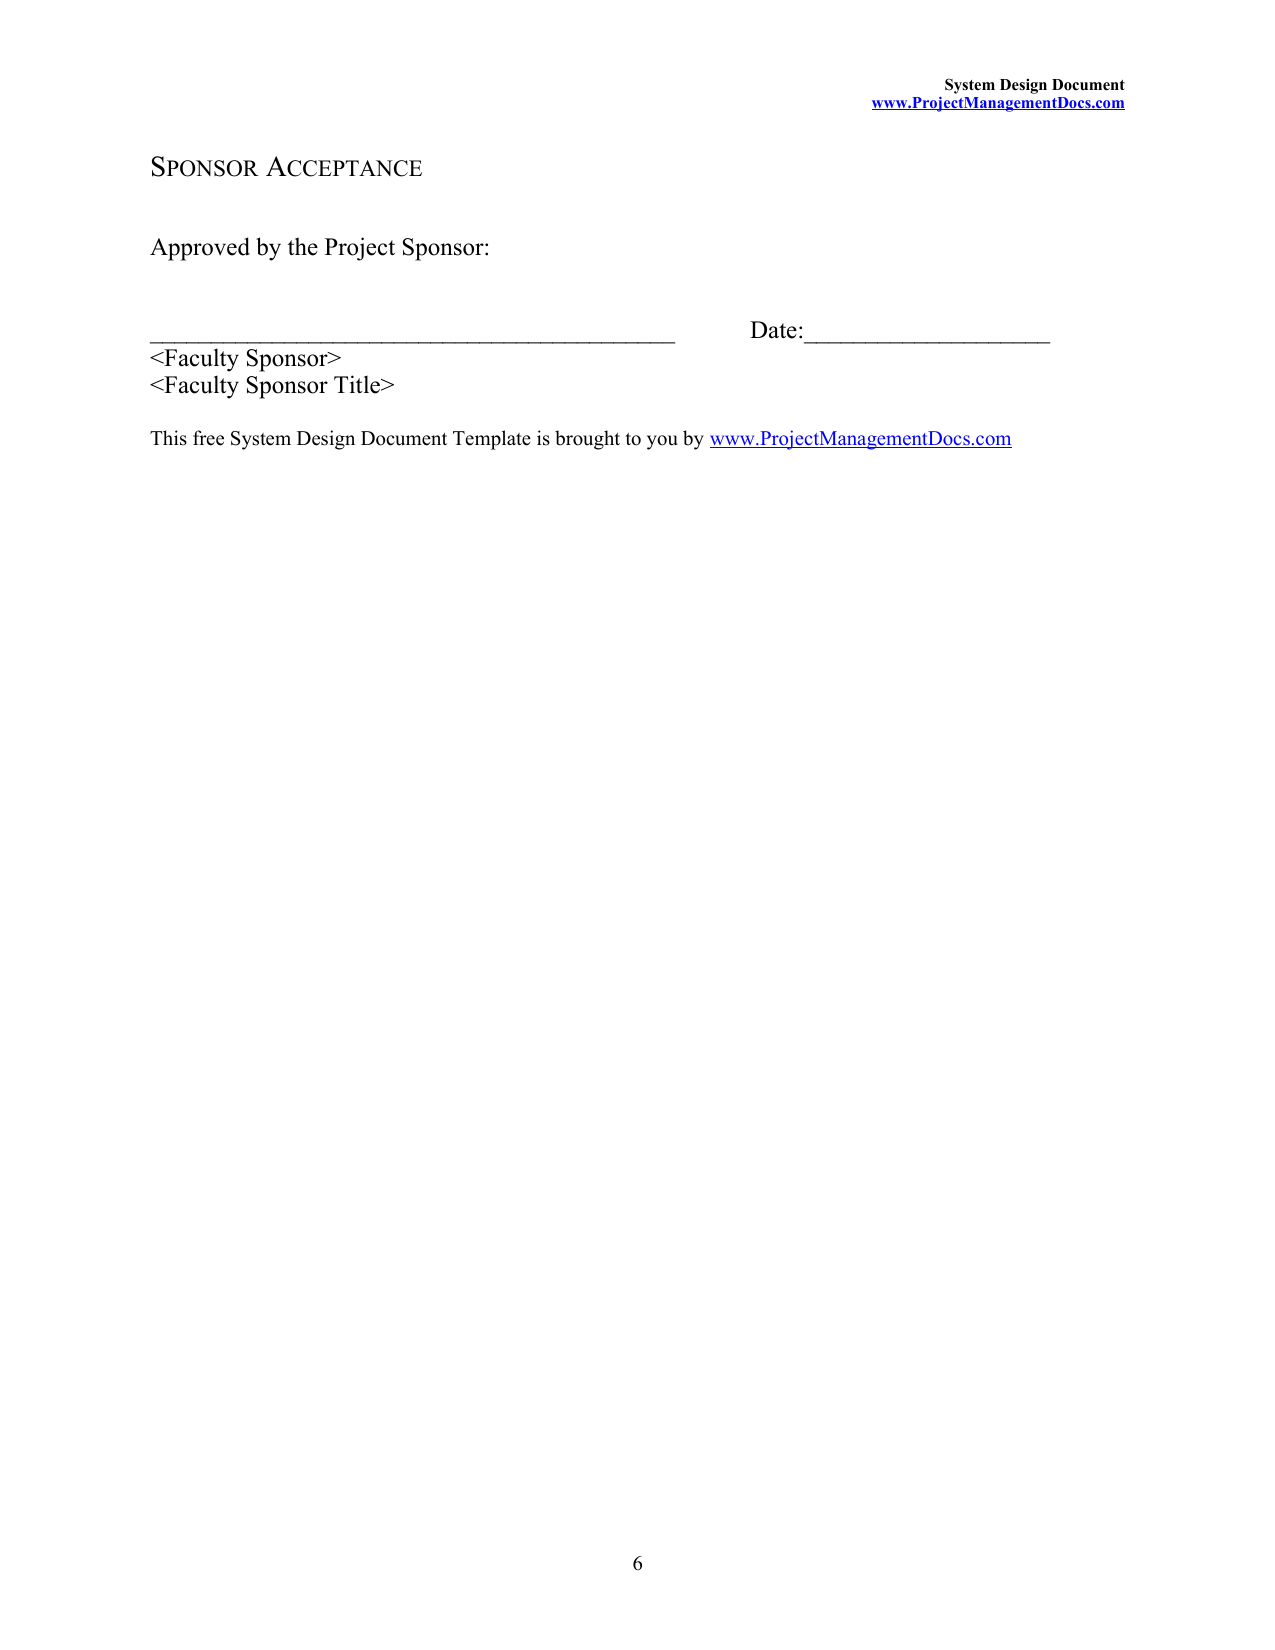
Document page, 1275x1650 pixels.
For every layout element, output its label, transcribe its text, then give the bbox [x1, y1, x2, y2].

text <Faculty Sponsor> [150, 344, 1125, 372]
text <Faculty Sponsor Title> [150, 372, 1125, 399]
text Sponsor Acceptance [150, 150, 1125, 182]
text This free System Design Document Template is brought to you by www.ProjectManagementDocs.com [150, 427, 1125, 450]
text Approved by the Project Sponsor: [150, 233, 1125, 261]
text Date: [150, 316, 1125, 344]
